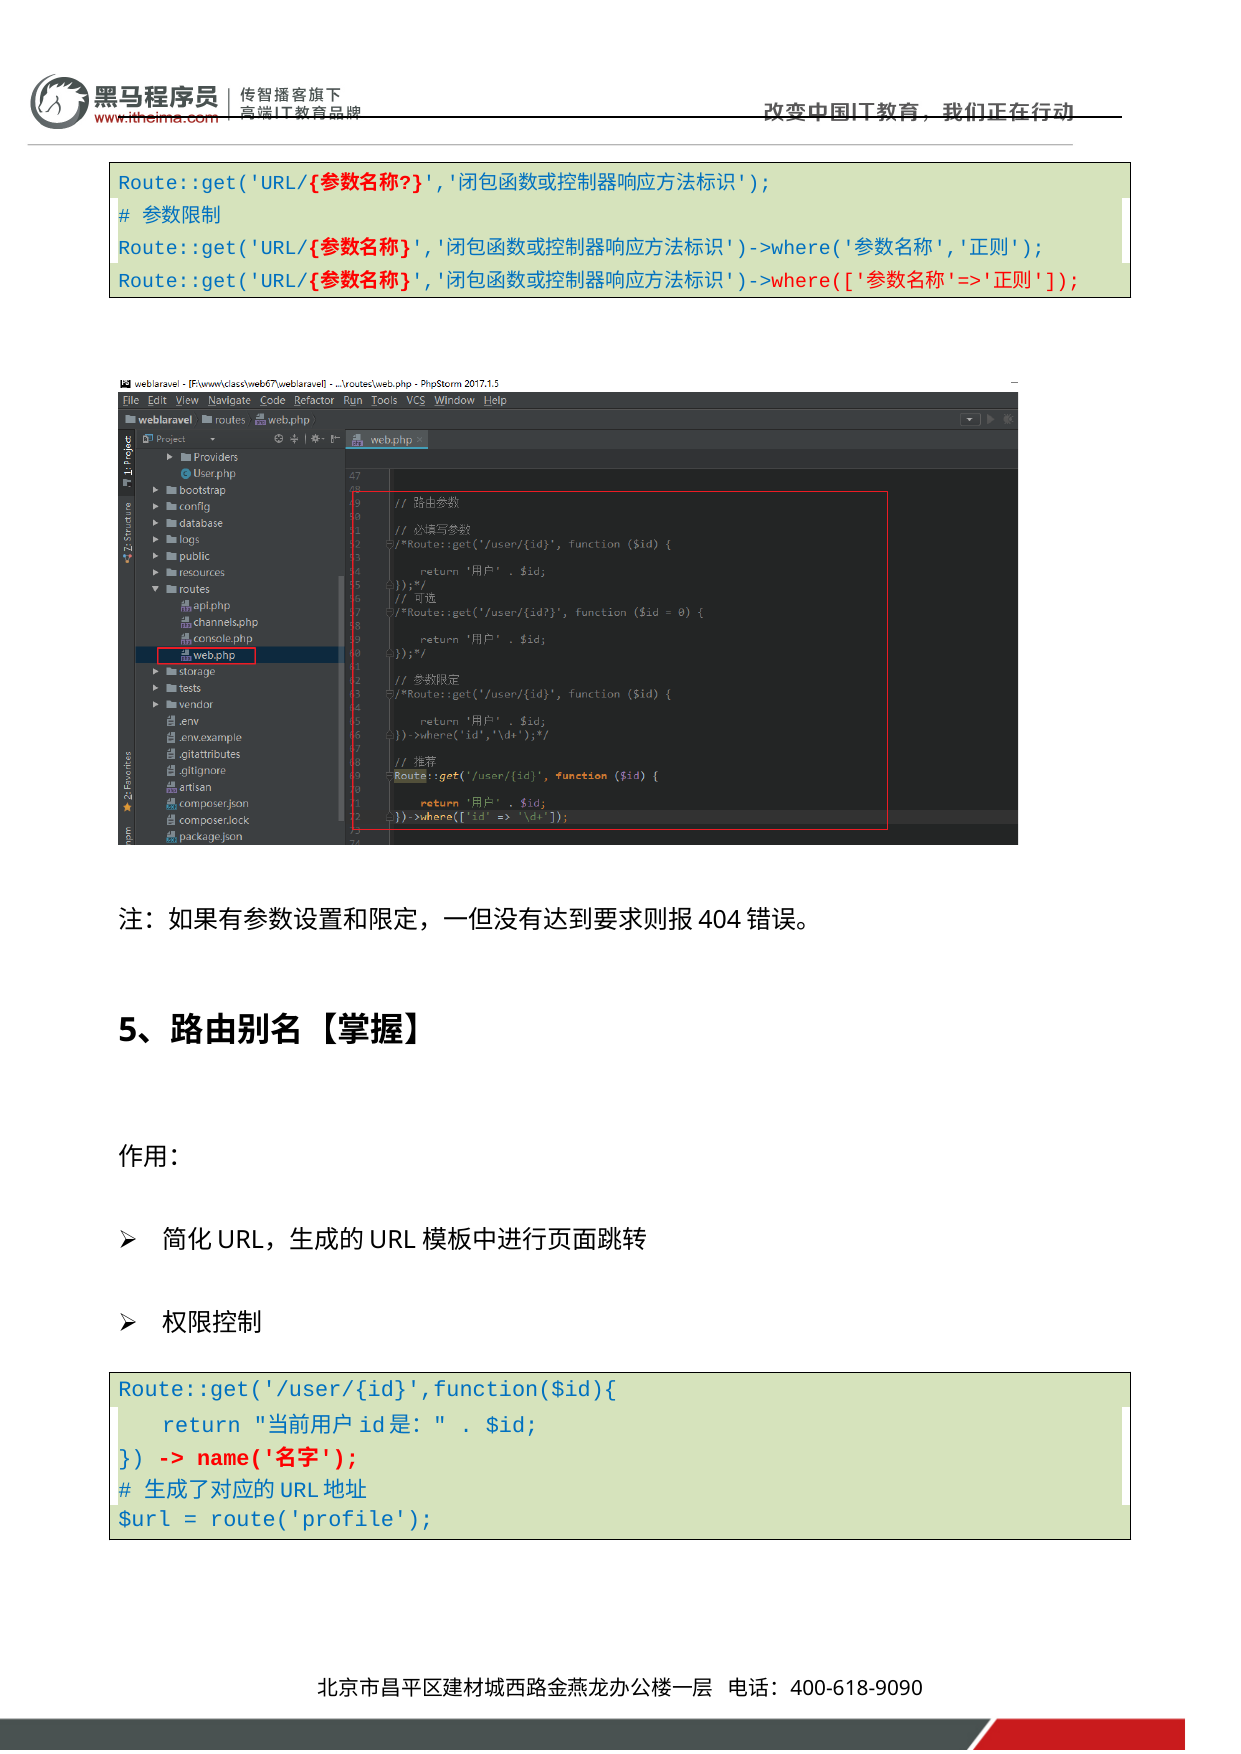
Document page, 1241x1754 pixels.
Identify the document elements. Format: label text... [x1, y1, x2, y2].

list 简化URL，生成的URL 模板中进行页面跳转 [118, 1205, 1122, 1270]
text Route::get('URL/{参数名称?}','闭包函数或控制器响应方法标识'); [110, 163, 1130, 198]
text Route::get('URL/{参数名称}','闭包函数或控制器响应方法标识')->where(['参数名称'=>'正则']); [110, 259, 1130, 297]
text Route::get('/user/{id}',function($id){ [110, 1373, 1130, 1407]
text Route::get('URL/{参数名称}','闭包函数或控制器响应方法标识')->where('参数名称','正则'); [118, 230, 1122, 259]
text 注：如果有参数设置和限定，一但没有达到要求则报404错误。 [118, 885, 1122, 950]
picture [0, 1659, 1186, 1750]
text # 参数限制 [118, 198, 1122, 230]
text }) -> name('名字'); [118, 1440, 1122, 1472]
picture [0, 3, 1176, 153]
text return "当前用户id是：" . $id; [118, 1407, 1122, 1440]
text # 生成了对应的URL地址 [118, 1472, 1122, 1502]
subtitle 5、路由别名【掌握】 [118, 995, 1122, 1060]
list 权限控制 [118, 1288, 1122, 1353]
text 作用： [118, 1122, 1122, 1187]
text $url = route('profile'); [110, 1502, 1130, 1539]
picture [118, 380, 1019, 845]
